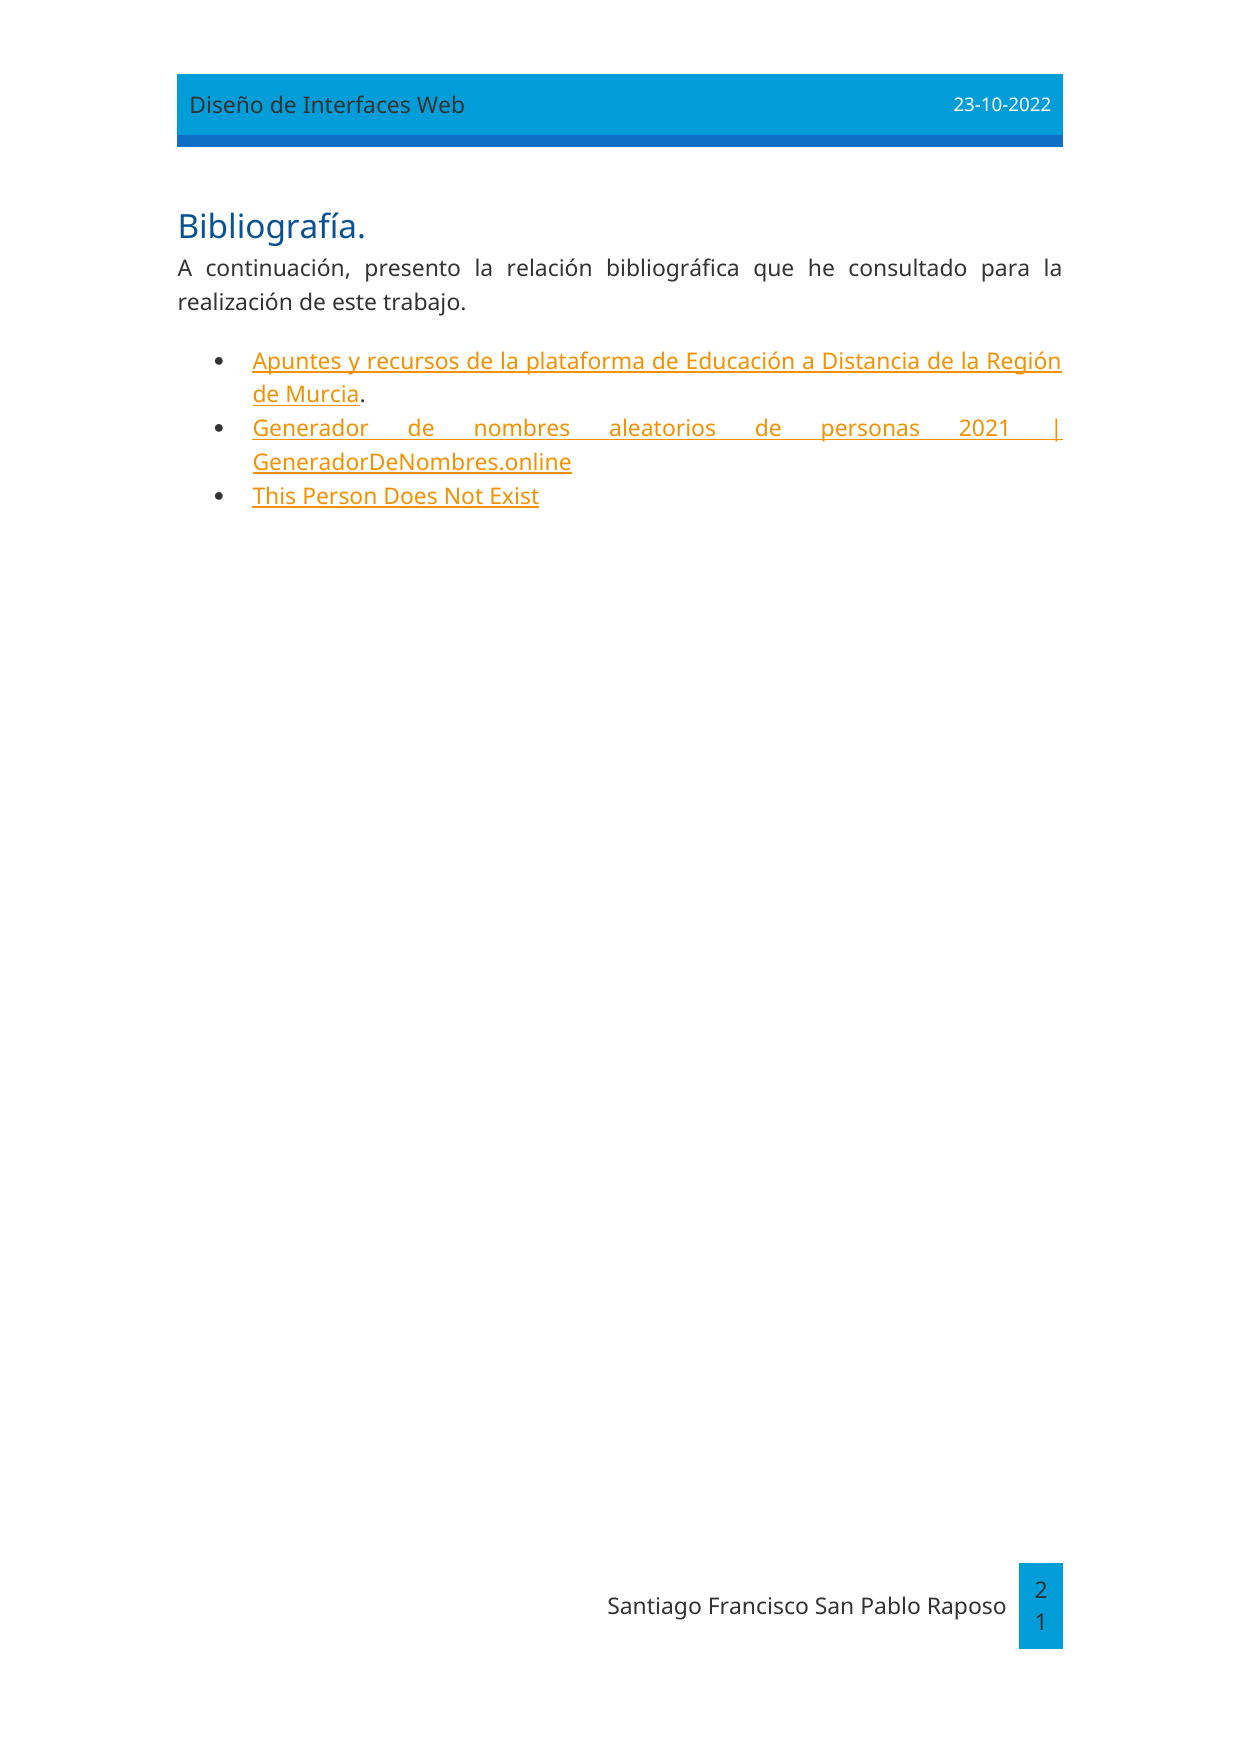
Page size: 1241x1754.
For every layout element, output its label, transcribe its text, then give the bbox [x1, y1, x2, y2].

list Generador de nombres aleatorios de personas 2021 | GeneradorDeNombres.online [215, 412, 1063, 477]
text A continuación, presento la relación bibliográfica que he consultado para la realización de este trabajo. [177, 252, 1063, 317]
list Apuntes y recursos de la plataforma de Educación a Distancia de la Región de Murcia. [215, 345, 1063, 410]
subtitle Bibliografía. [177, 203, 1063, 249]
list This Person Does Not Exist [215, 480, 1063, 511]
